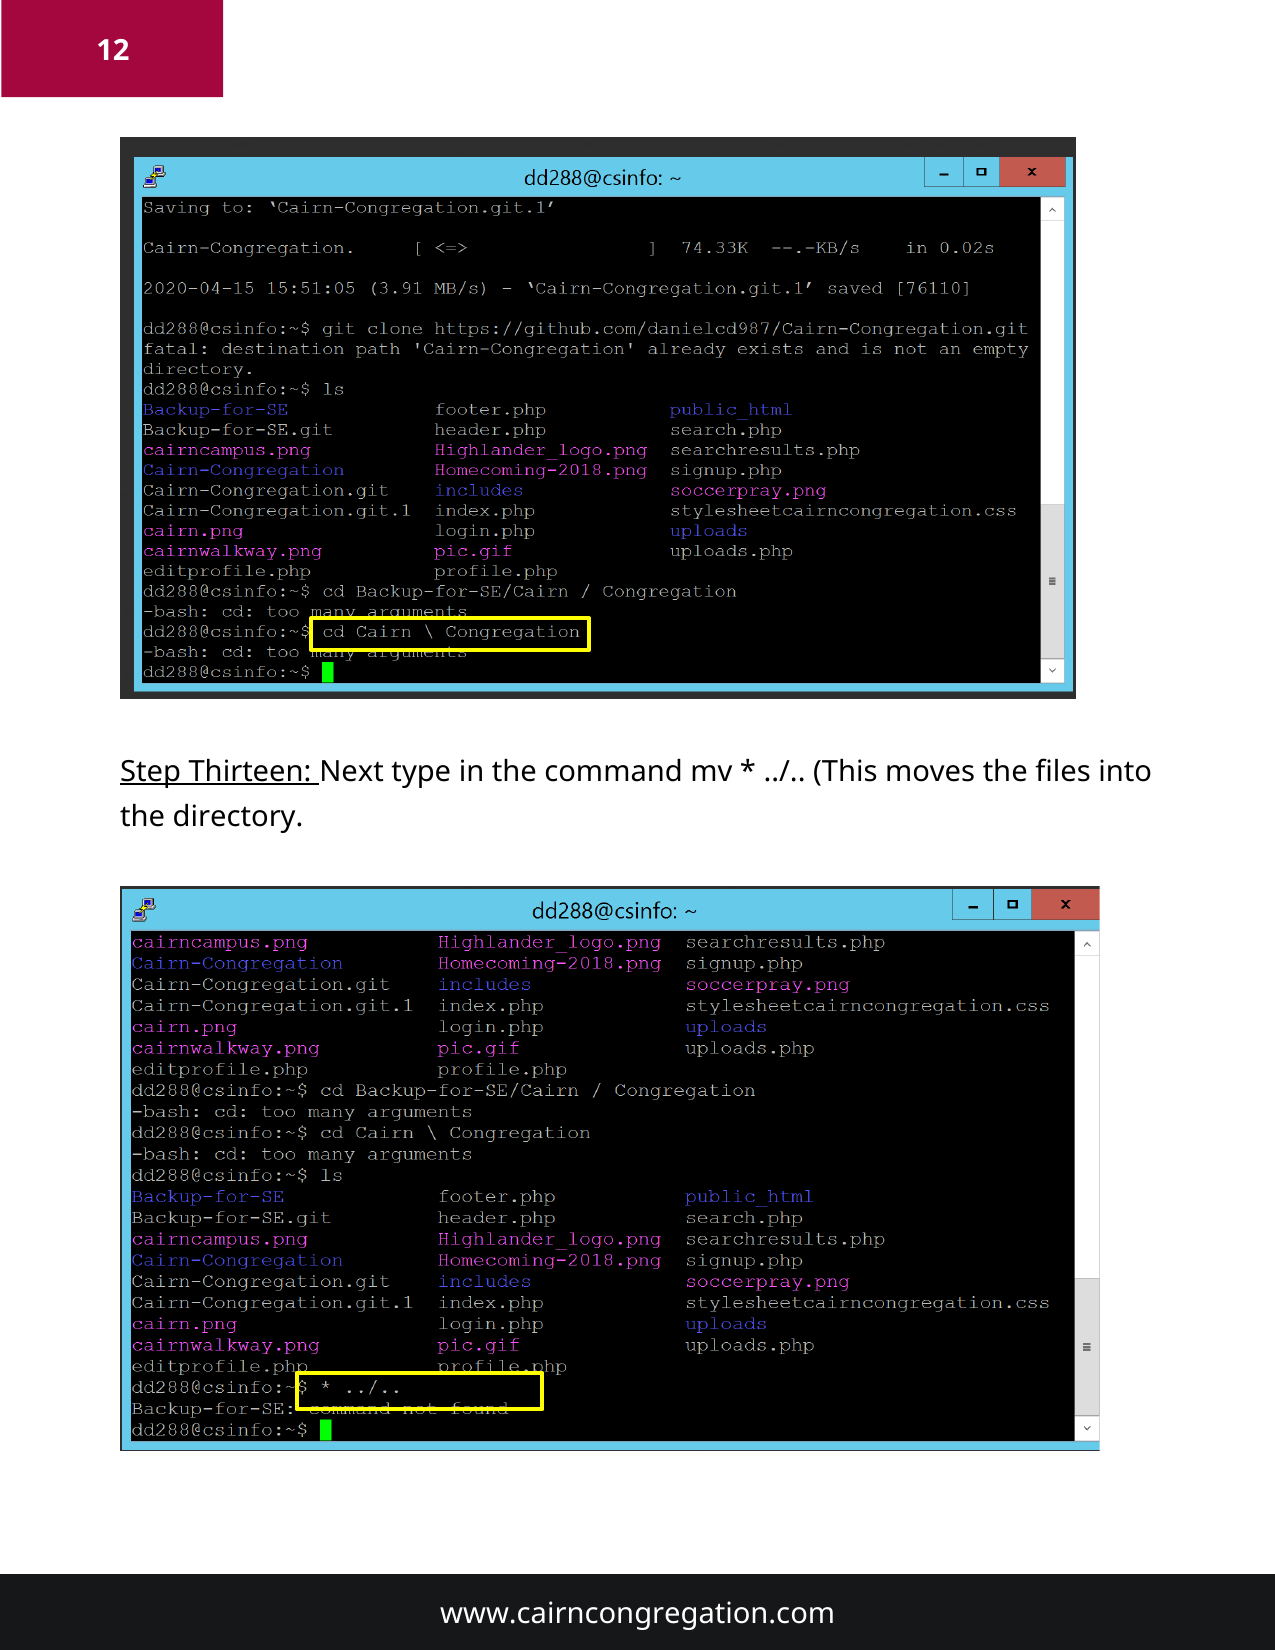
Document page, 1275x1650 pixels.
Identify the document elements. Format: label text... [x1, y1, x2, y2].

picture [120, 137, 1076, 699]
text Step Thirteen: Next type in the command mv * ../.. (This moves the files into the directory. [120, 750, 1155, 835]
picture [120, 886, 1100, 1451]
